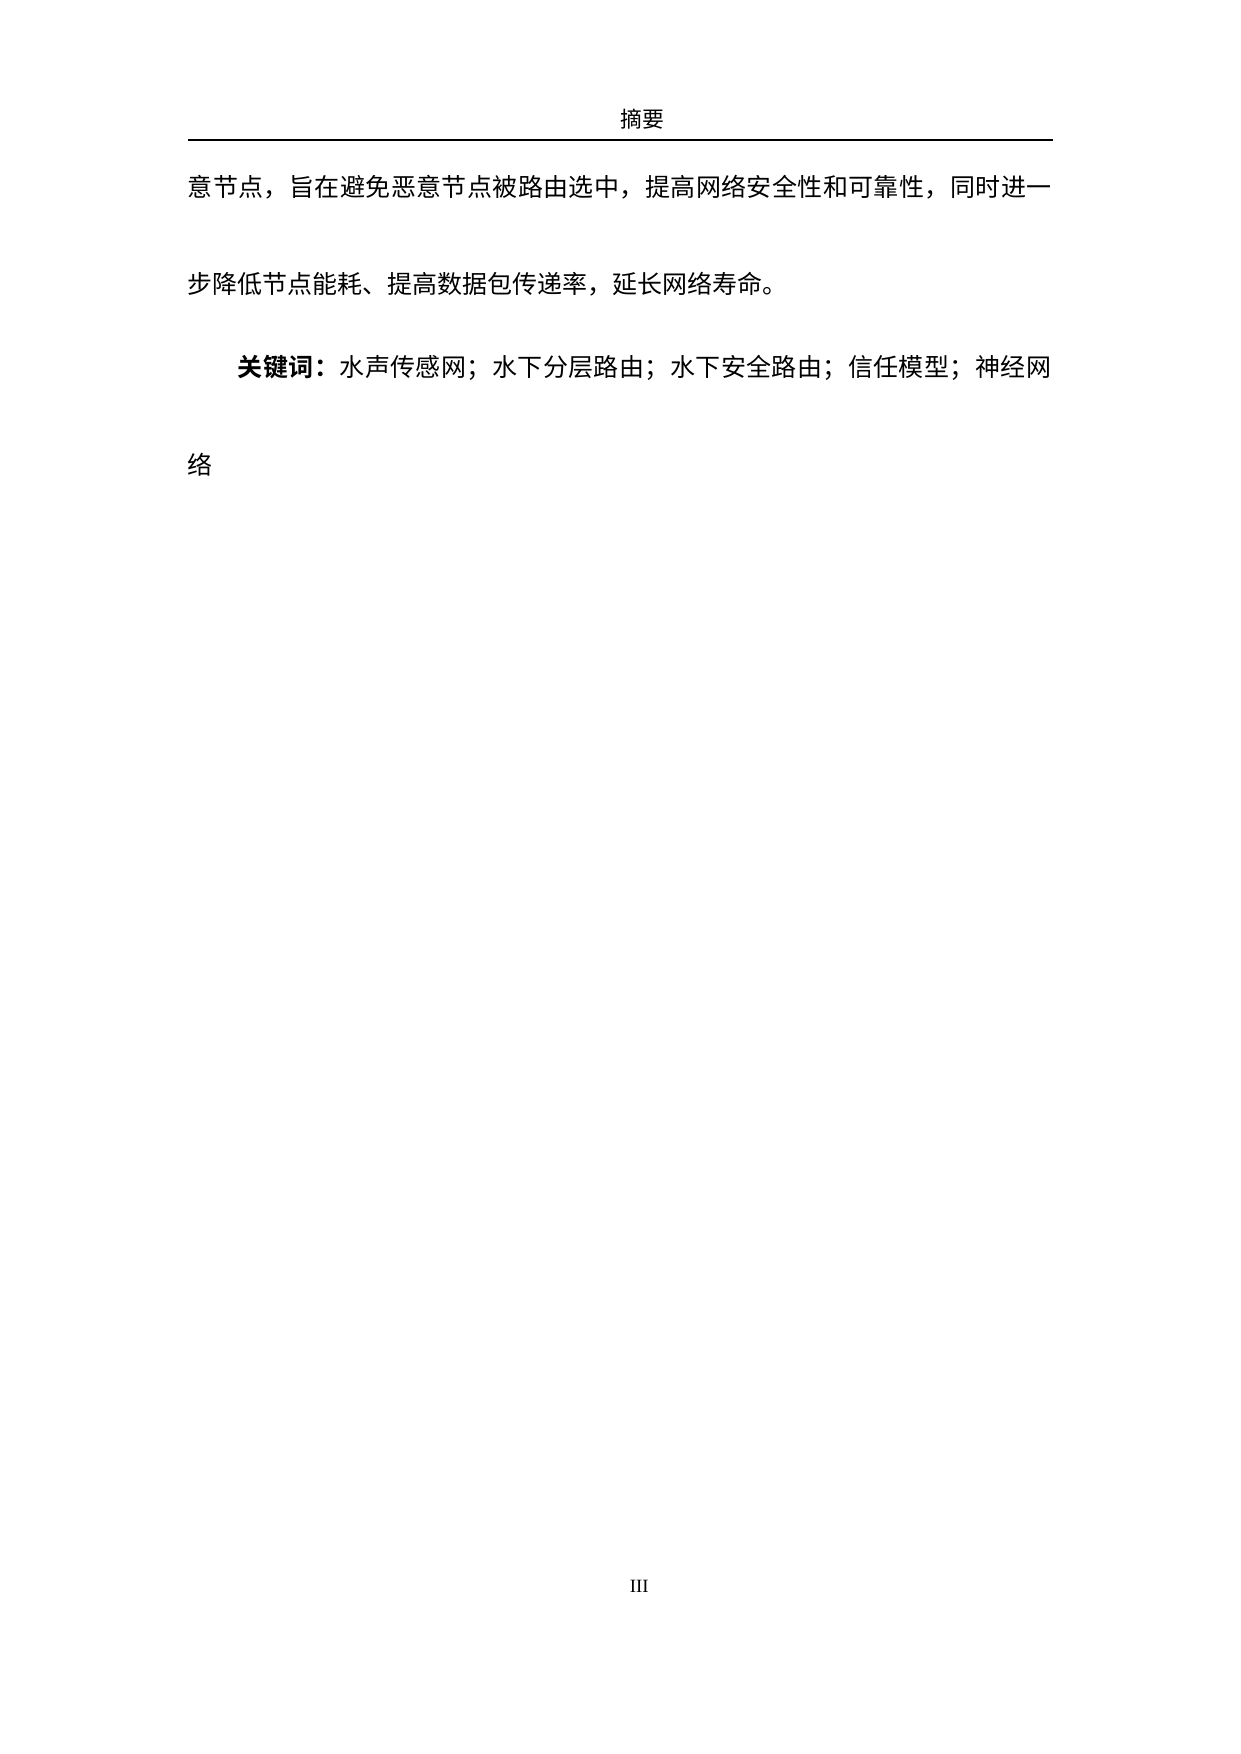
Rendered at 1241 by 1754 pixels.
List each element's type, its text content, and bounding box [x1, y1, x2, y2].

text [187, 153, 1053, 315]
text 关键词：水声传感网；水下分层路由；水下安全路由；信任模型；神经网络 [187, 333, 1053, 496]
